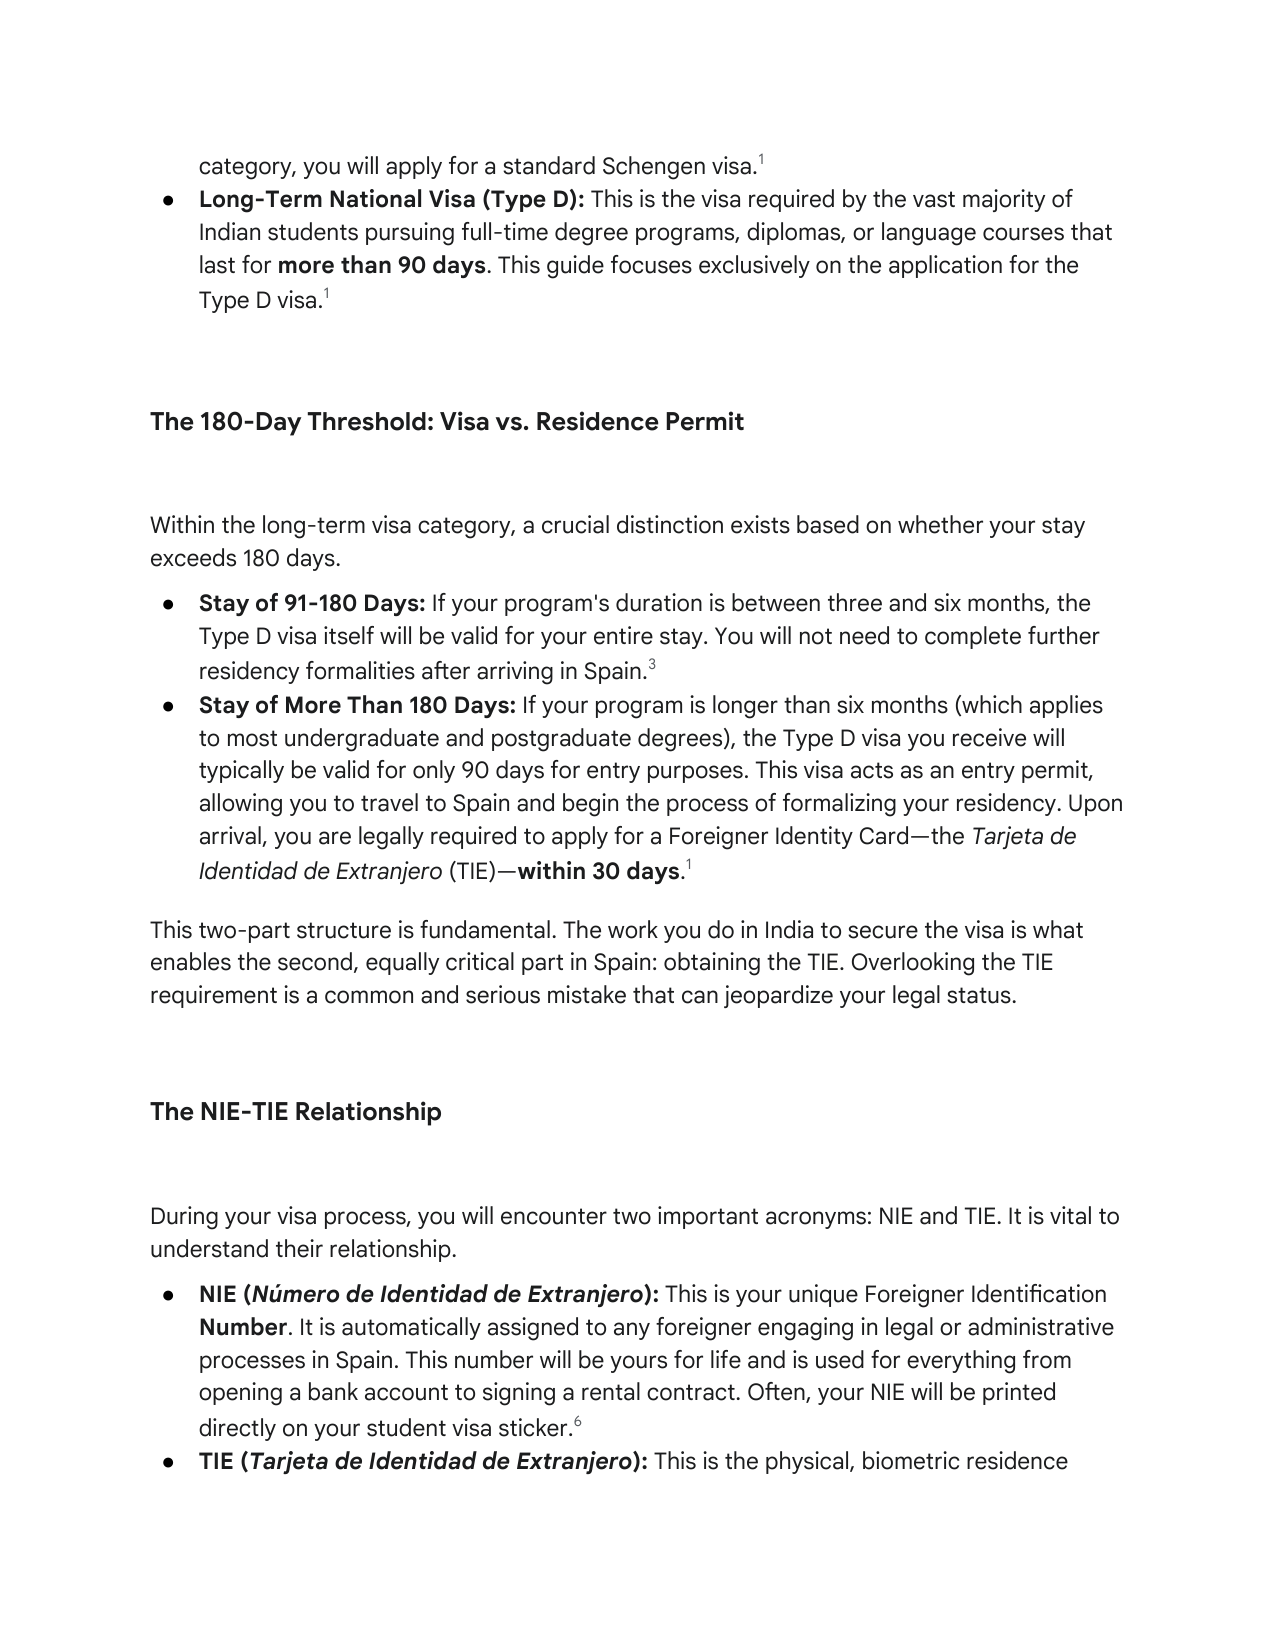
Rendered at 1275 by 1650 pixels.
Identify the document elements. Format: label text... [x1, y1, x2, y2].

text Within the long-term visa category, a crucial distinction exists based on whether your stay exceeds 180 days. [150, 512, 1125, 573]
subtitle The 180-Day Threshold: Visa vs. Residence Permit [150, 406, 1125, 437]
list Stay of More Than 180 Days: If your program is longer than six months (which applies to most undergraduate and postgraduate degrees), the Type D visa you receive will typically be valid for only 90 days for entry purposes. This visa acts as an entry permit, allowing you to travel to Spain and begin the process of formalizing your residency. Upon arrival, you are legally required to apply for a Foreigner Identity Card—the Tarjeta de Identidad de Extranjero (TIE)—within 30 days.1 [161, 691, 1125, 886]
list Long-Term National Visa (Type D): This is the visa required by the vast majority of Indian students pursuing full-time degree programs, diplomas, or language courses that last for more than 90 days. This guide focuses exclusively on the application for the Type D visa.1 [161, 186, 1125, 316]
text This two-part structure is fundamental. The work you do in India to secure the visa is what enables the second, equally critical part in Spain: obtaining the TIE. Overlooking the TIE requirement is a common and serious mistake that can jeopardize your legal status. [150, 916, 1125, 1010]
subtitle The NIE-TIE Relationship [150, 1097, 1125, 1128]
list NIE (Número de Identidad de Extranjero): This is your unique Foreigner Identification Number. It is automatically assigned to any foreigner engaging in legal or administrative processes in Spain. This number will be yours for life and is used for everything from opening a bank account to signing a rental contract. Often, your NIE will be printed directly on your student visa sticker.6 [161, 1281, 1125, 1443]
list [161, 150, 1125, 181]
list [161, 1447, 1125, 1476]
text During your visa process, you will encounter two important acronyms: NIE and TIE. It is vital to understand their relationship. [150, 1203, 1125, 1264]
list Stay of 91-180 Days: If your program's duration is between three and six months, the Type D visa itself will be valid for your entire stay. You will not need to complete further residency formalities after arriving in Spain.3 [161, 589, 1125, 687]
